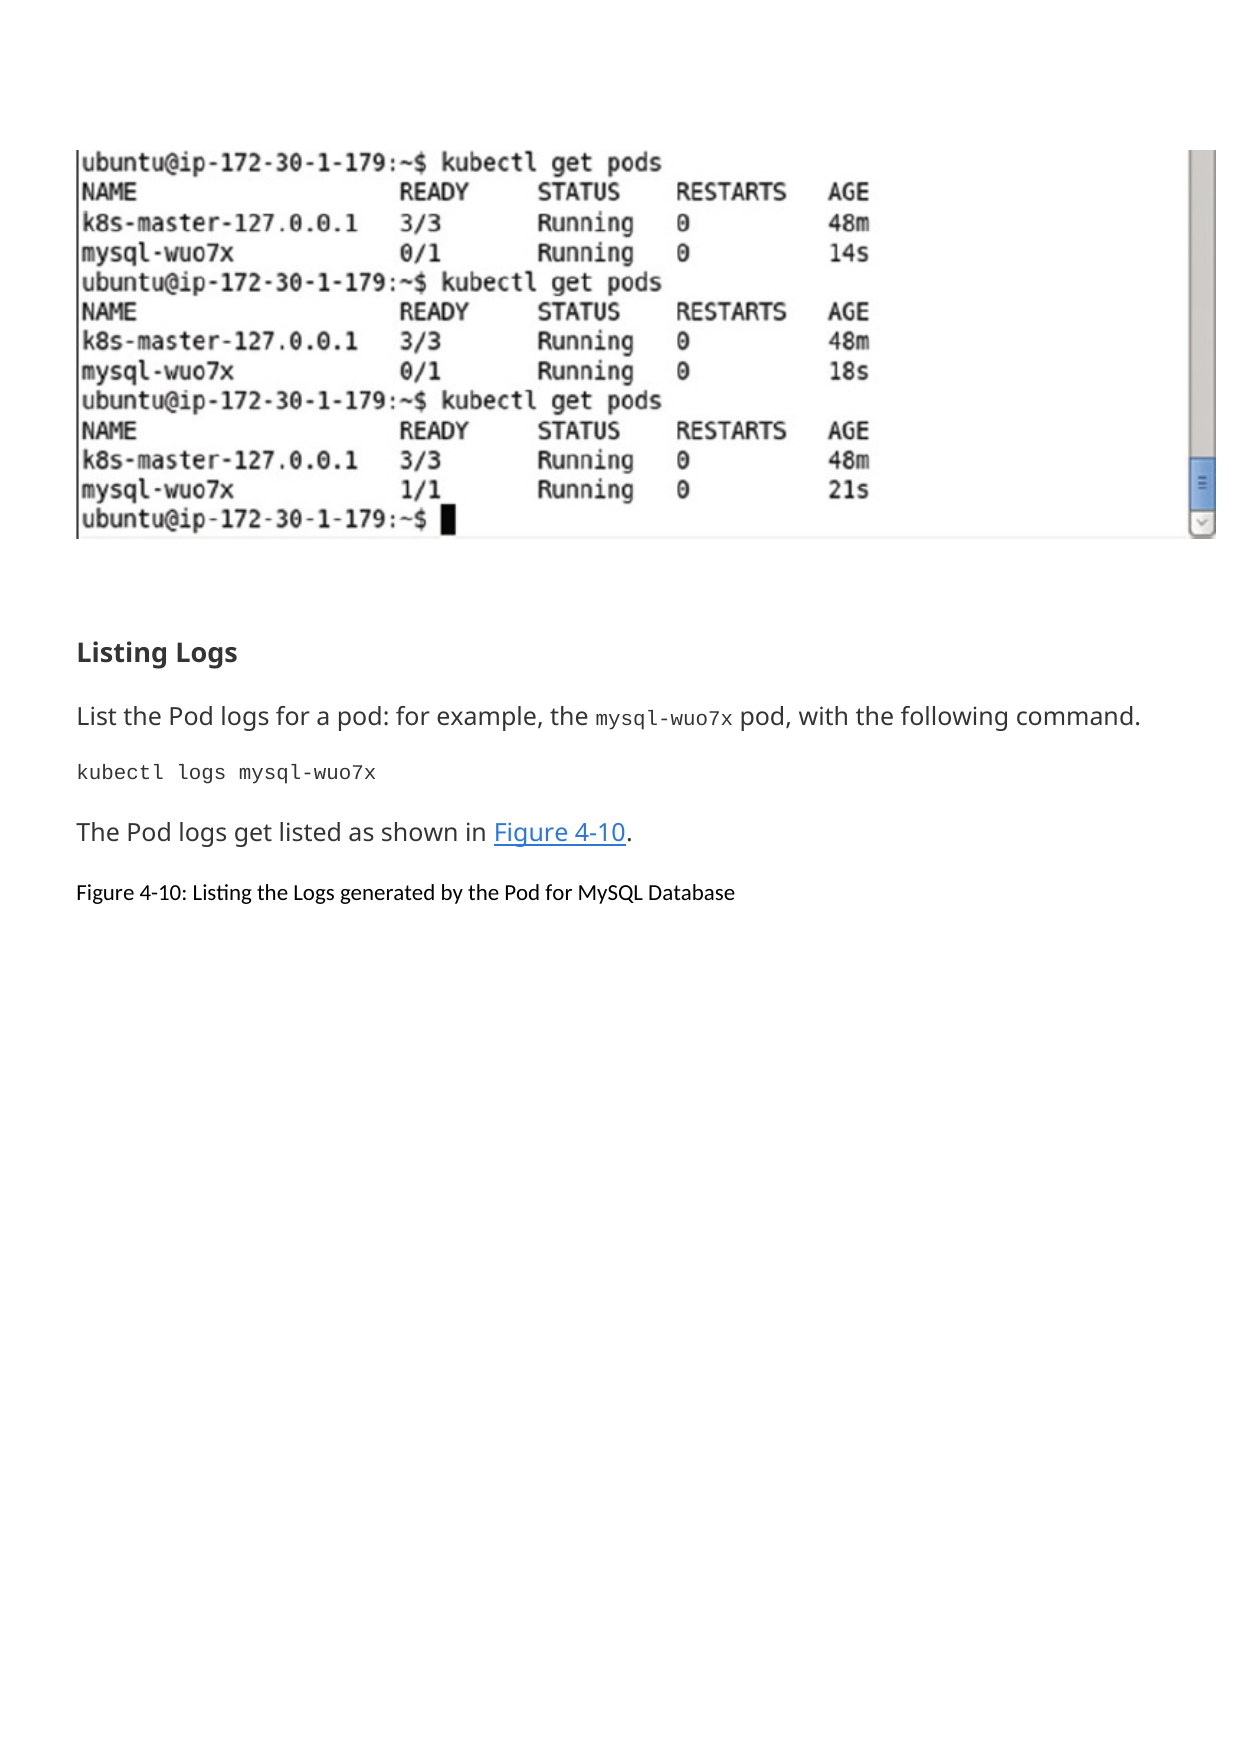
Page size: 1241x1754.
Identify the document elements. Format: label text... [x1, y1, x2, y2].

picture [76, 150, 1216, 539]
text Figure 4-10: Listing the Logs generated by the Pod for MySQL Database [76, 878, 1167, 906]
text kubectl logs mysql-wuo7x [76, 762, 1167, 786]
subtitle Listing Logs [76, 633, 1167, 670]
text The Pod logs get listed as shown in Figure 4-10. [76, 815, 1167, 849]
text List the Pod logs for a pod: for example, the mysql-wuo7x pod, with the following command. [76, 699, 1167, 733]
